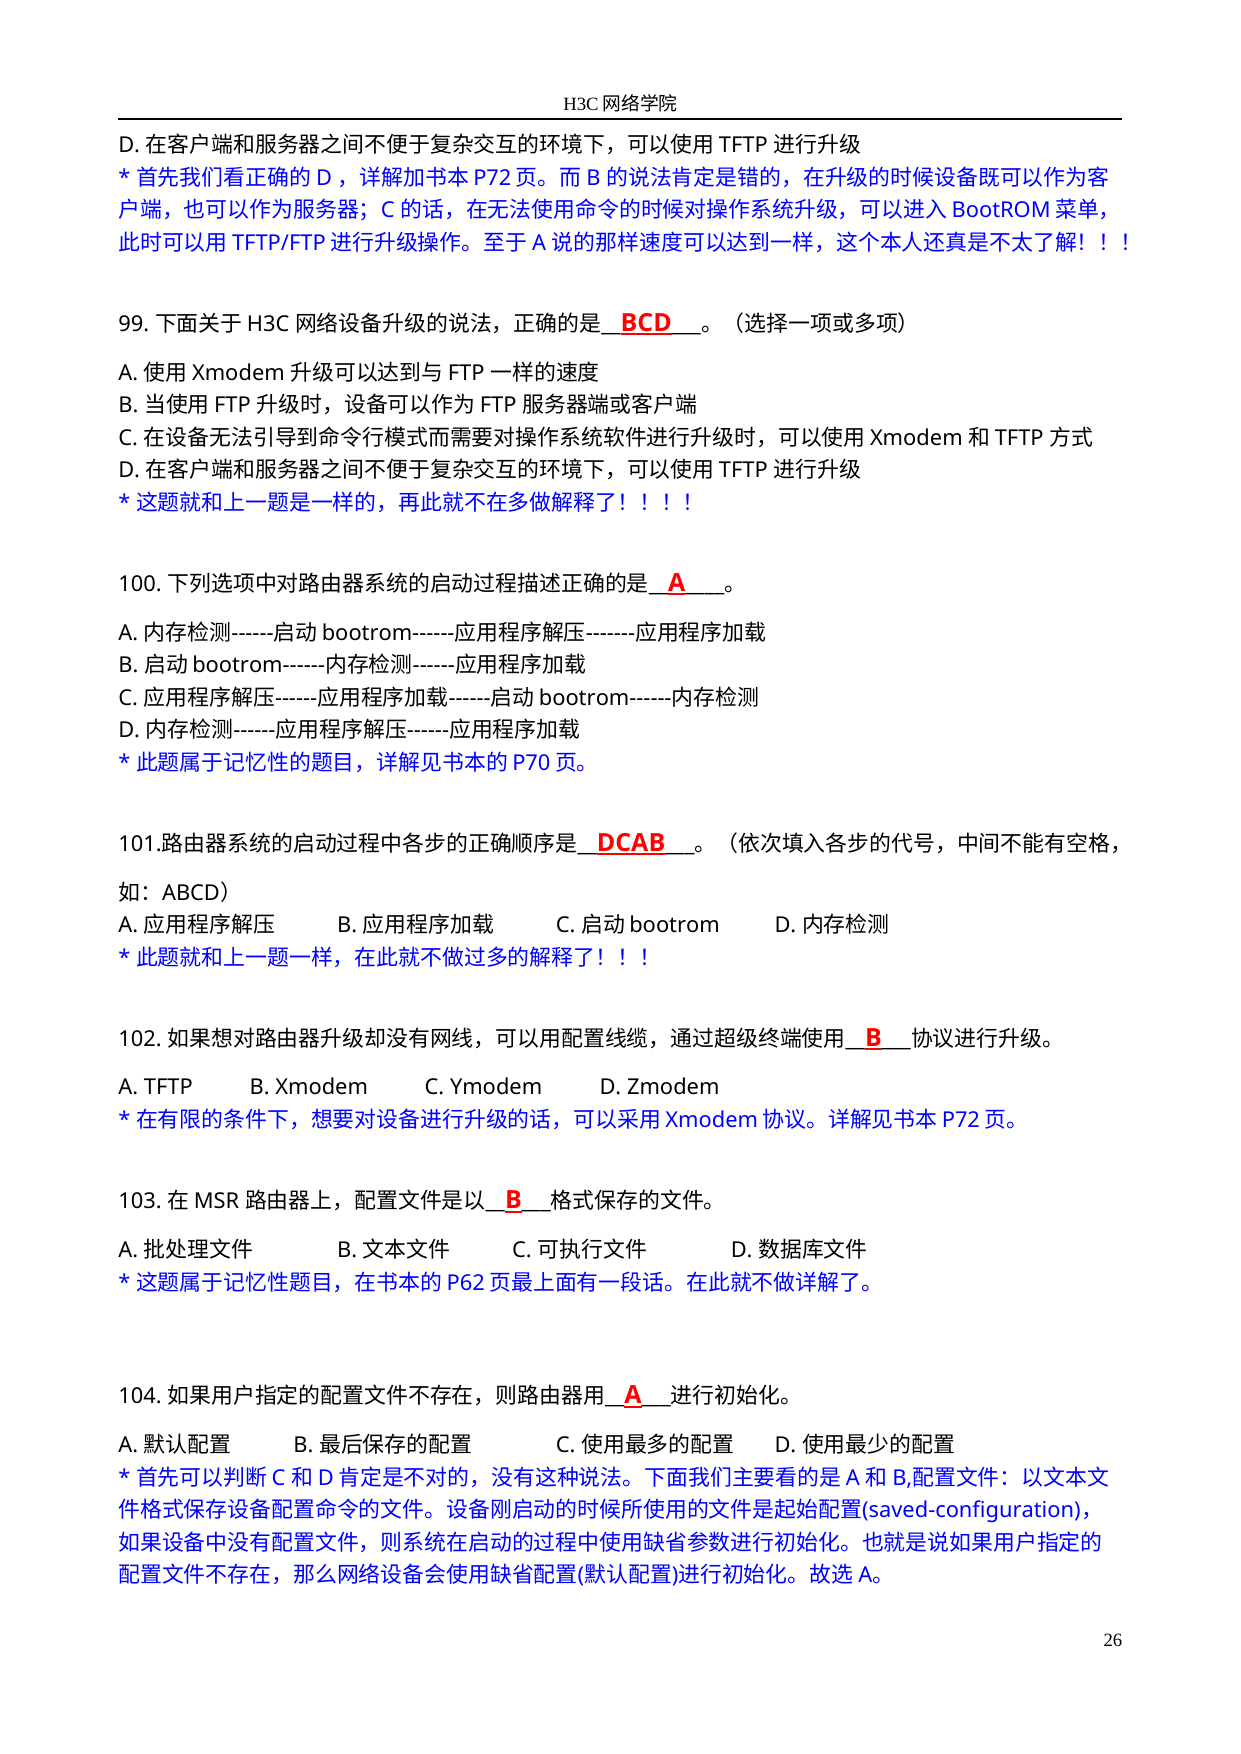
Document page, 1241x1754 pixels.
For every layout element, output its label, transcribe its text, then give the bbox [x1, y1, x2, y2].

text * 此题属于记忆性的题目，详解见书本的P70页。 [118, 744, 1122, 777]
text * 这题属于记忆性题目，在书本的P62页最上面有一段话。在此就不做详解了。 [118, 1264, 1122, 1297]
text C. 应用程序解压------应用程序加载------启动bootrom------内存检测 [118, 679, 1122, 712]
text * 首先我们看正确的 D ，详解加书本P72页。而 B 的说法肯定是错的，在升级的时候设备既可以作为客户端，也可以作为服务器；C 的话，在无法使用命令的时候对操作系统升级，可以进入BootROM菜单，此时可以用TFTP/FTP进行升级操作。至于 A 说的那样速度可以达到一样，这个本人还真是不太了解！！！ [118, 159, 1122, 257]
text C. 在设备无法引导到命令行模式而需要对操作系统软件进行升级时，可以使用Xmodem 和TFTP 方式 [118, 419, 1122, 452]
text A. 内存检测------启动bootrom------应用程序解压-------应用程序加载 [118, 614, 1122, 647]
text A. TFTP B. Xmodem C. Ymodem D. Zmodem [118, 1069, 1122, 1102]
text 99. 下面关于H3C 网络设备升级的说法，正确的是__BCD___。（选择一项或多项） [118, 289, 1122, 354]
text D. 在客户端和服务器之间不便于复杂交互的环境下，可以使用TFTP 进行升级 [118, 127, 1122, 159]
text A. 默认配置 B. 最后保存的配置 C. 使用最多的配置 D. 使用最少的配置 [118, 1427, 1122, 1459]
text B. 启动bootrom------内存检测------应用程序加载 [118, 647, 1122, 679]
text * 此题就和上一题一样，在此就不做过多的解释了！！！ [118, 939, 1122, 972]
text 104. 如果用户指定的配置文件不存在，则路由器用__A___进行初始化。 [118, 1362, 1122, 1427]
text 100. 下列选项中对路由器系统的启动过程描述正确的是__A____。 [118, 549, 1122, 614]
text 102. 如果想对路由器升级却没有网线，可以用配置线缆，通过超级终端使用__B___协议进行升级。 [118, 1004, 1122, 1069]
text D. 在客户端和服务器之间不便于复杂交互的环境下，可以使用TFTP 进行升级 [118, 452, 1122, 484]
text A. 应用程序解压 B. 应用程序加载 C. 启动bootrom D. 内存检测 [118, 907, 1122, 939]
text * 在有限的条件下，想要对设备进行升级的话，可以采用Xmodem协议。详解见书本P72页。 [118, 1102, 1122, 1134]
text * 首先可以判断C 和 D肯定是不对的，没有这种说法。下面我们主要看的是A 和 B,配置文件：以文本文件格式保存设备配置命令的文件。设备刚启动的时候所使用的文件是起始配置(saved-configuration)，如果设备中没有配置文件，则系统在启动的过程中使用缺省参数进行初始化。也就是说如果用户指定的配置文件不存在，那么网络设备会使用缺省配置(默认配置)进行初始化。故选 A。 [118, 1459, 1122, 1589]
text * 这题就和上一题是一样的，再此就不在多做解释了！！！！ [118, 484, 1122, 517]
text A. 使用Xmodem 升级可以达到与FTP 一样的速度 [118, 354, 1122, 387]
text A. 批处理文件 B. 文本文件 C. 可执行文件 D. 数据库文件 [118, 1232, 1122, 1264]
text 103. 在MSR 路由器上，配置文件是以__B___格式保存的文件。 [118, 1167, 1122, 1232]
text B. 当使用FTP 升级时，设备可以作为FTP 服务器端或客户端 [118, 387, 1122, 419]
text 101.路由器系统的启动过程中各步的正确顺序是__DCAB___。（依次填入各步的代号，中间不能有空格，如：ABCD） [118, 809, 1122, 907]
text D. 内存检测------应用程序解压------应用程序加载 [118, 712, 1122, 744]
